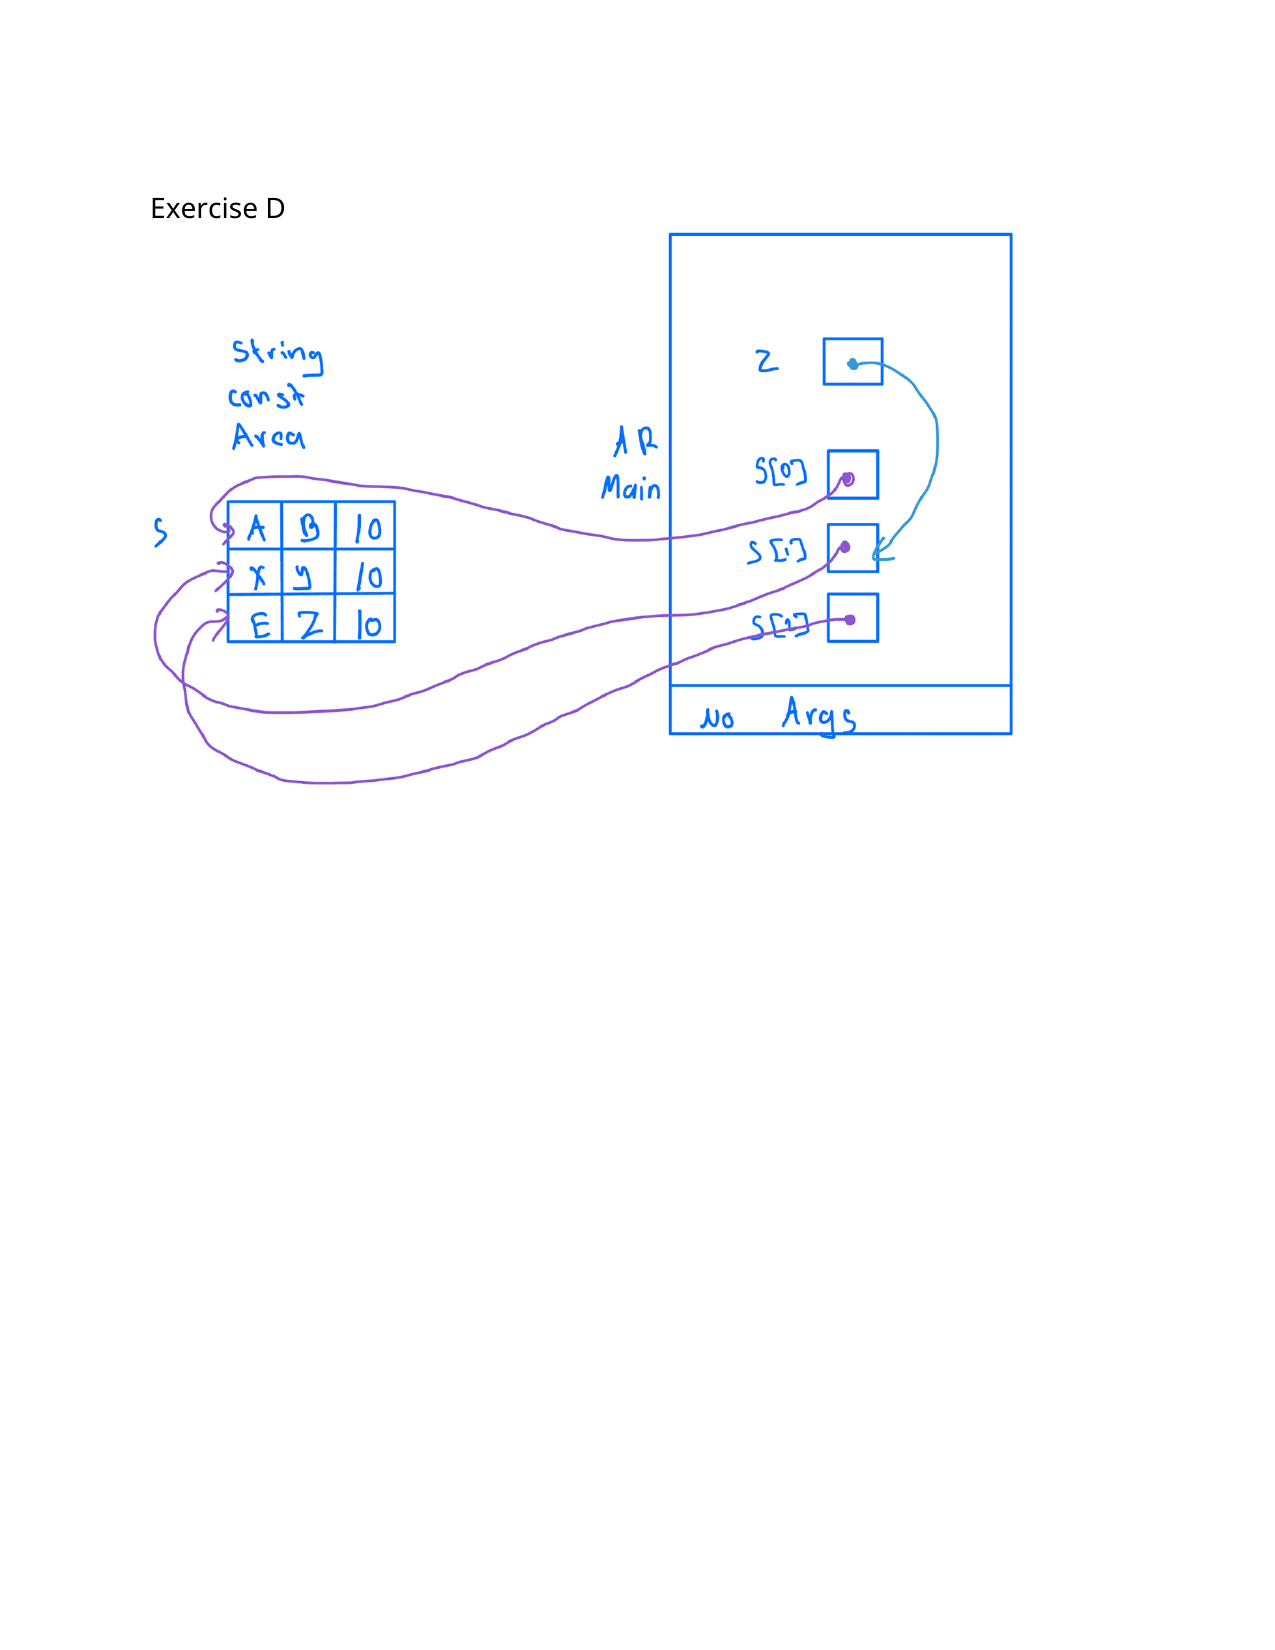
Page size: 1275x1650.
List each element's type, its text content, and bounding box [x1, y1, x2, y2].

picture [150, 226, 1022, 789]
